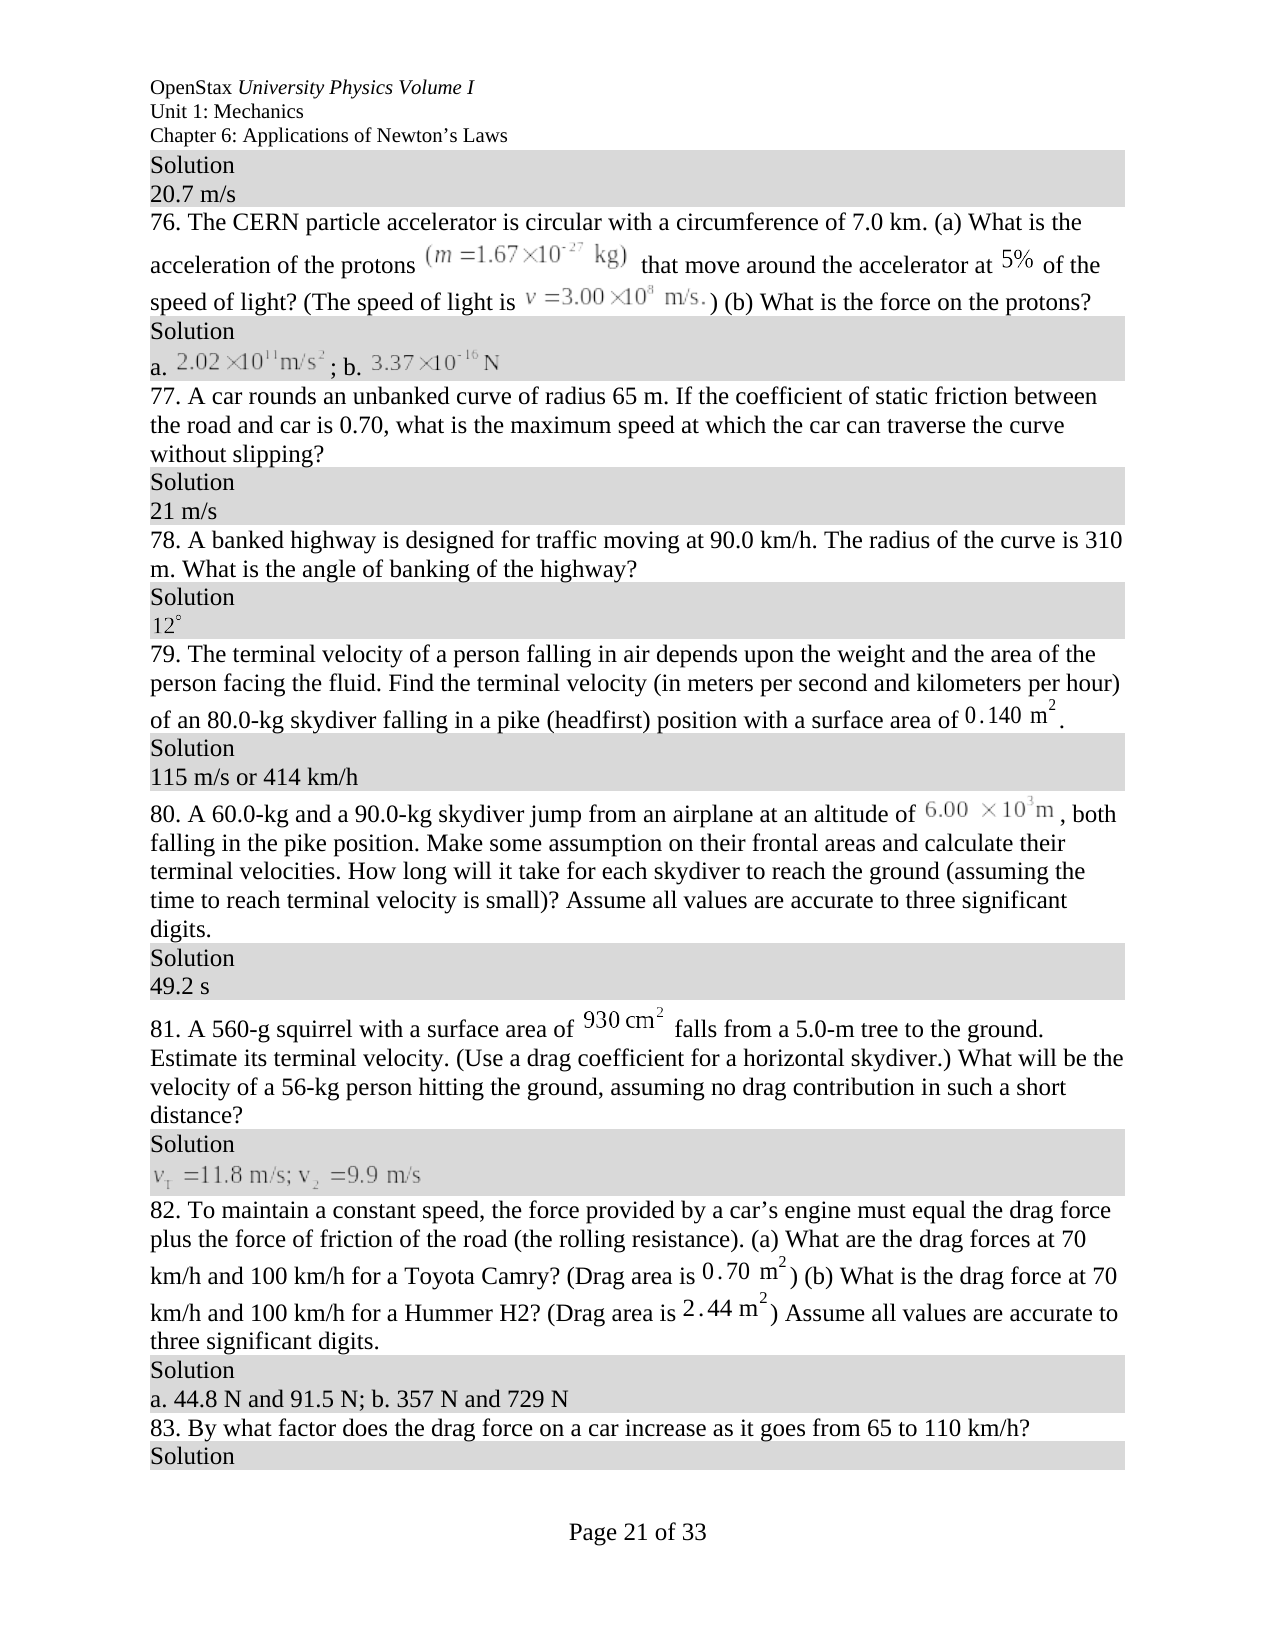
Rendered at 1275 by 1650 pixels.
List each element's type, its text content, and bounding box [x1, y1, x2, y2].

text Solution [150, 150, 1125, 179]
text Solution [150, 467, 1125, 496]
text 20.7 m/s [150, 179, 1125, 207]
list To maintain a constant speed, the force provided by a car’s engine must equal the drag force plus the force of friction of the road (the rolling resistance). (a) What are the drag forces at 70 km/h and 100 km/h for a Toyota Camry? (Drag area is ) (b) What is the drag force at 70 km/h and 100 km/h for a Hummer H2? (Drag area is ) Assume all values are accurate to three significant digits. [150, 1196, 1125, 1355]
text Solution [150, 582, 1125, 611]
list A 560-g squirrel with a surface area of falls from a 5.0-m tree to the ground. Estimate its terminal velocity. (Use a drag coefficient for a horizontal skydiver.) What will be the velocity of a 56-kg person hitting the ground, assuming no drag contribution in such a short distance? [150, 1000, 1125, 1129]
list A 60.0-kg and a 90.0-kg skydiver jump from an airplane at an altitude of , both falling in the pike position. Make some assumption on their frontal areas and calculate their terminal velocities. How long will it take for each skydiver to reach the ground (assuming the time to reach terminal velocity is small)? Assume all values are accurate to three significant digits. [150, 791, 1125, 943]
text Solution [150, 1129, 1125, 1158]
list By what factor does the drag force on a car increase as it goes from 65 to 110 km/h? [150, 1413, 1125, 1441]
text 21 m/s [150, 496, 1125, 525]
text a. ; b. [150, 344, 1125, 381]
text 115 m/s or 414 km/h [150, 762, 1125, 791]
text Solution [150, 1355, 1125, 1384]
text Solution [150, 943, 1125, 971]
list A banked highway is designed for traffic moving at 90.0 km/h. The radius of the curve is 310 m. What is the angle of banking of the highway? [150, 525, 1125, 582]
text Solution [150, 1441, 1125, 1470]
text 49.2 s [150, 971, 1125, 1000]
text Solution [150, 316, 1125, 344]
text a. 44.8 N and 91.5 N; b. 357 N and 729 N [150, 1384, 1125, 1413]
list The CERN particle accelerator is circular with a circumference of 7.0 km. (a) What is the acceleration of the protons that move around the accelerator at of the speed of light? (The speed of light is ) (b) What is the force on the protons? [150, 207, 1125, 316]
list A car rounds an unbanked curve of radius 65 m. If the coefficient of static friction between the road and car is 0.70, what is the maximum speed at which the car can traverse the curve without slipping? [150, 381, 1125, 467]
list The terminal velocity of a person falling in air depends upon the weight and the area of the person facing the fluid. Find the terminal velocity (in meters per second and kilometers per hour) of an 80.0-kg skydiver falling in a pike (headfirst) position with a surface area of . [150, 639, 1125, 733]
text Solution [150, 733, 1125, 762]
